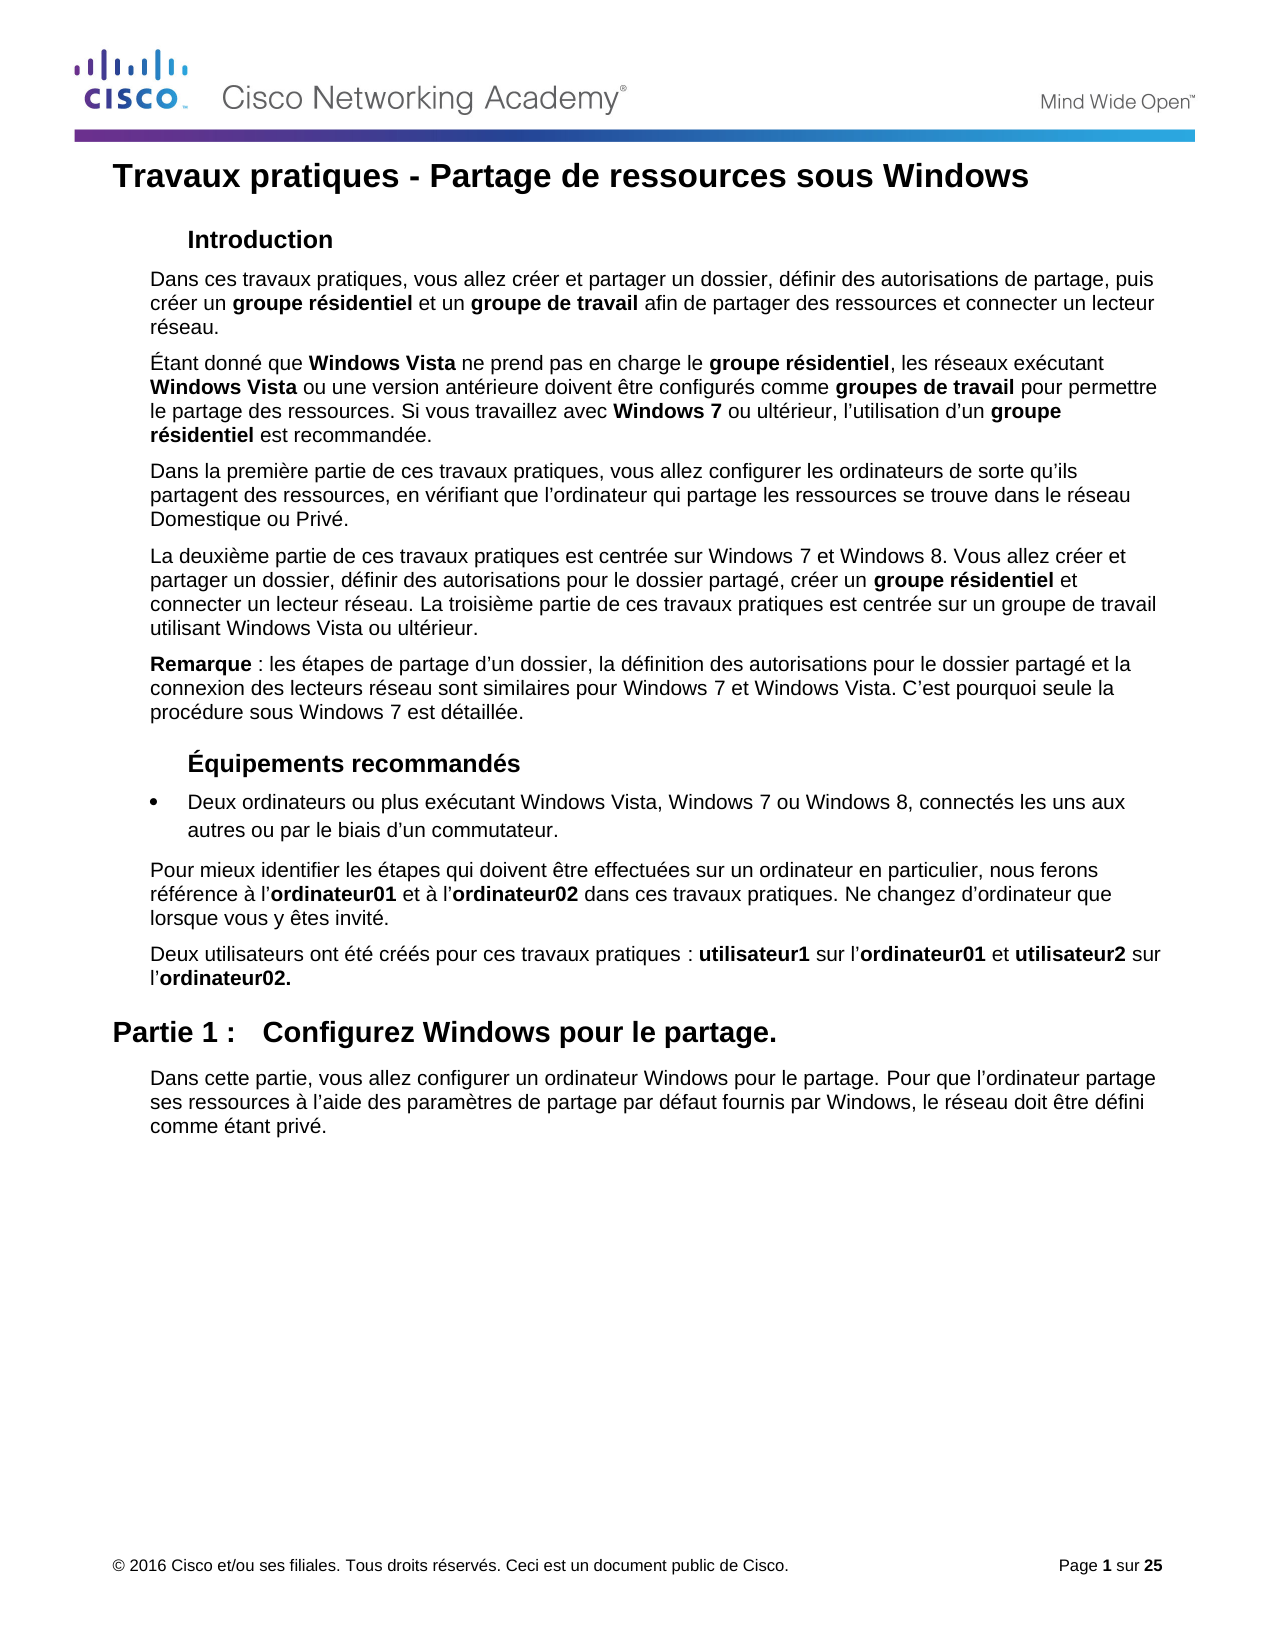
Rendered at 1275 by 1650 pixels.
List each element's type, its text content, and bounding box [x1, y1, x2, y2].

text Introduction [112, 225, 1162, 254]
picture [0, 30, 1273, 142]
text Remarque : les étapes de partage d’un dossier, la définition des autorisations pour le dossier partagé et la connexion des lecteurs réseau sont similaires pour Windows 7 et Windows Vista. C’est pourquoi seule la procédure sous Windows 7 est détaillée. [150, 652, 1162, 724]
text Configurez Windows pour le partage. [112, 1015, 1162, 1049]
text Pour mieux identifier les étapes qui doivent être effectuées sur un ordinateur en particulier, nous ferons référence à l’ordinateur01 et à l’ordinateur02 dans ces travaux pratiques. Ne changez d’ordinateur que lorsque vous y êtes invité. [150, 858, 1162, 930]
text Étant donné que Windows Vista ne prend pas en charge le groupe résidentiel, les réseaux exécutant Windows Vista ou une version antérieure doivent être configurés comme groupes de travail pour permettre le partage des ressources. Si vous travaillez avec Windows 7 ou ultérieur, l’utilisation d’un groupe résidentiel est recommandée. [150, 351, 1162, 447]
text Équipements recommandés [112, 749, 1162, 778]
title Travaux pratiques - Partage de ressources sous Windows [112, 156, 1162, 195]
text Deux utilisateurs ont été créés pour ces travaux pratiques : utilisateur1 sur l’ordinateur01 et utilisateur2 sur l’ordinateur02. [150, 942, 1162, 990]
text Dans cette partie, vous allez configurer un ordinateur Windows pour le partage. Pour que l’ordinateur partage ses ressources à l’aide des paramètres de partage par défaut fournis par Windows, le réseau doit être défini comme étant privé. [150, 1066, 1162, 1138]
text Dans la première partie de ces travaux pratiques, vous allez configurer les ordinateurs de sorte qu’ils partagent des ressources, en vérifiant que l’ordinateur qui partage les ressources se trouve dans le réseau Domestique ou Privé. [150, 459, 1162, 531]
text Dans ces travaux pratiques, vous allez créer et partager un dossier, définir des autorisations de partage, puis créer un groupe résidentiel et un groupe de travail afin de partager des ressources et connecter un lecteur réseau. [150, 267, 1162, 338]
text Deux ordinateurs ou plus exécutant Windows Vista, Windows 7 ou Windows 8, connectés les uns aux autres ou par le biais d’un commutateur. [150, 790, 1162, 842]
text La deuxième partie de ces travaux pratiques est centrée sur Windows 7 et Windows 8. Vous allez créer et partager un dossier, définir des autorisations pour le dossier partagé, créer un groupe résidentiel et connecter un lecteur réseau. La troisième partie de ces travaux pratiques est centrée sur un groupe de travail utilisant Windows Vista ou ultérieur. [150, 544, 1162, 639]
